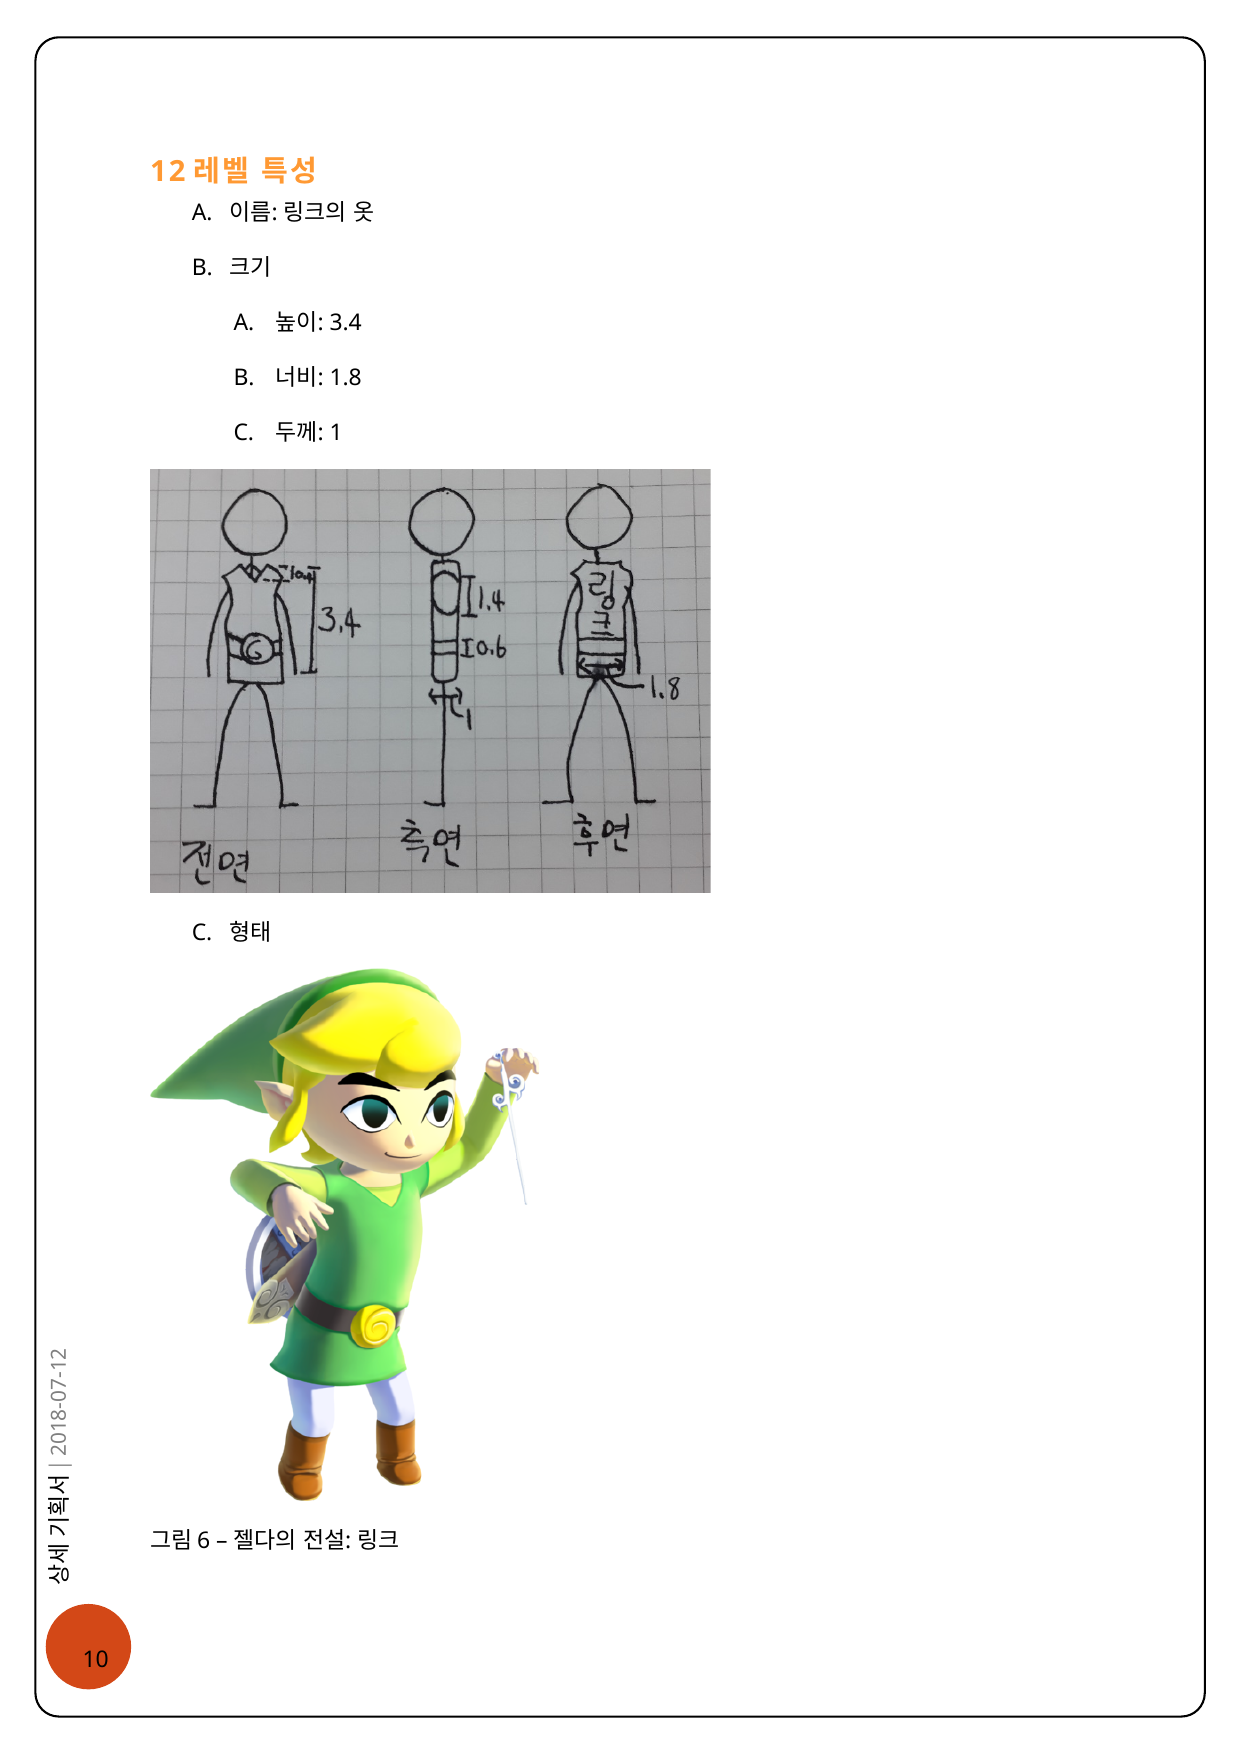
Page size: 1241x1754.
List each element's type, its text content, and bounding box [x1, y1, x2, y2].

list 크기 [192, 249, 1090, 283]
text 그림6 – 젤다의 전설: 링크 [150, 1521, 1090, 1555]
list 너비: 1.8 [233, 359, 1090, 393]
picture [150, 968, 540, 1501]
subtitle 12레벨 특성 [150, 148, 1090, 190]
picture [150, 469, 711, 893]
list 형태 [192, 914, 1090, 947]
list 이름: 링크의 옷 [192, 194, 1090, 228]
list 두께: 1 [233, 414, 1090, 448]
list 높이: 3.4 [233, 304, 1090, 338]
